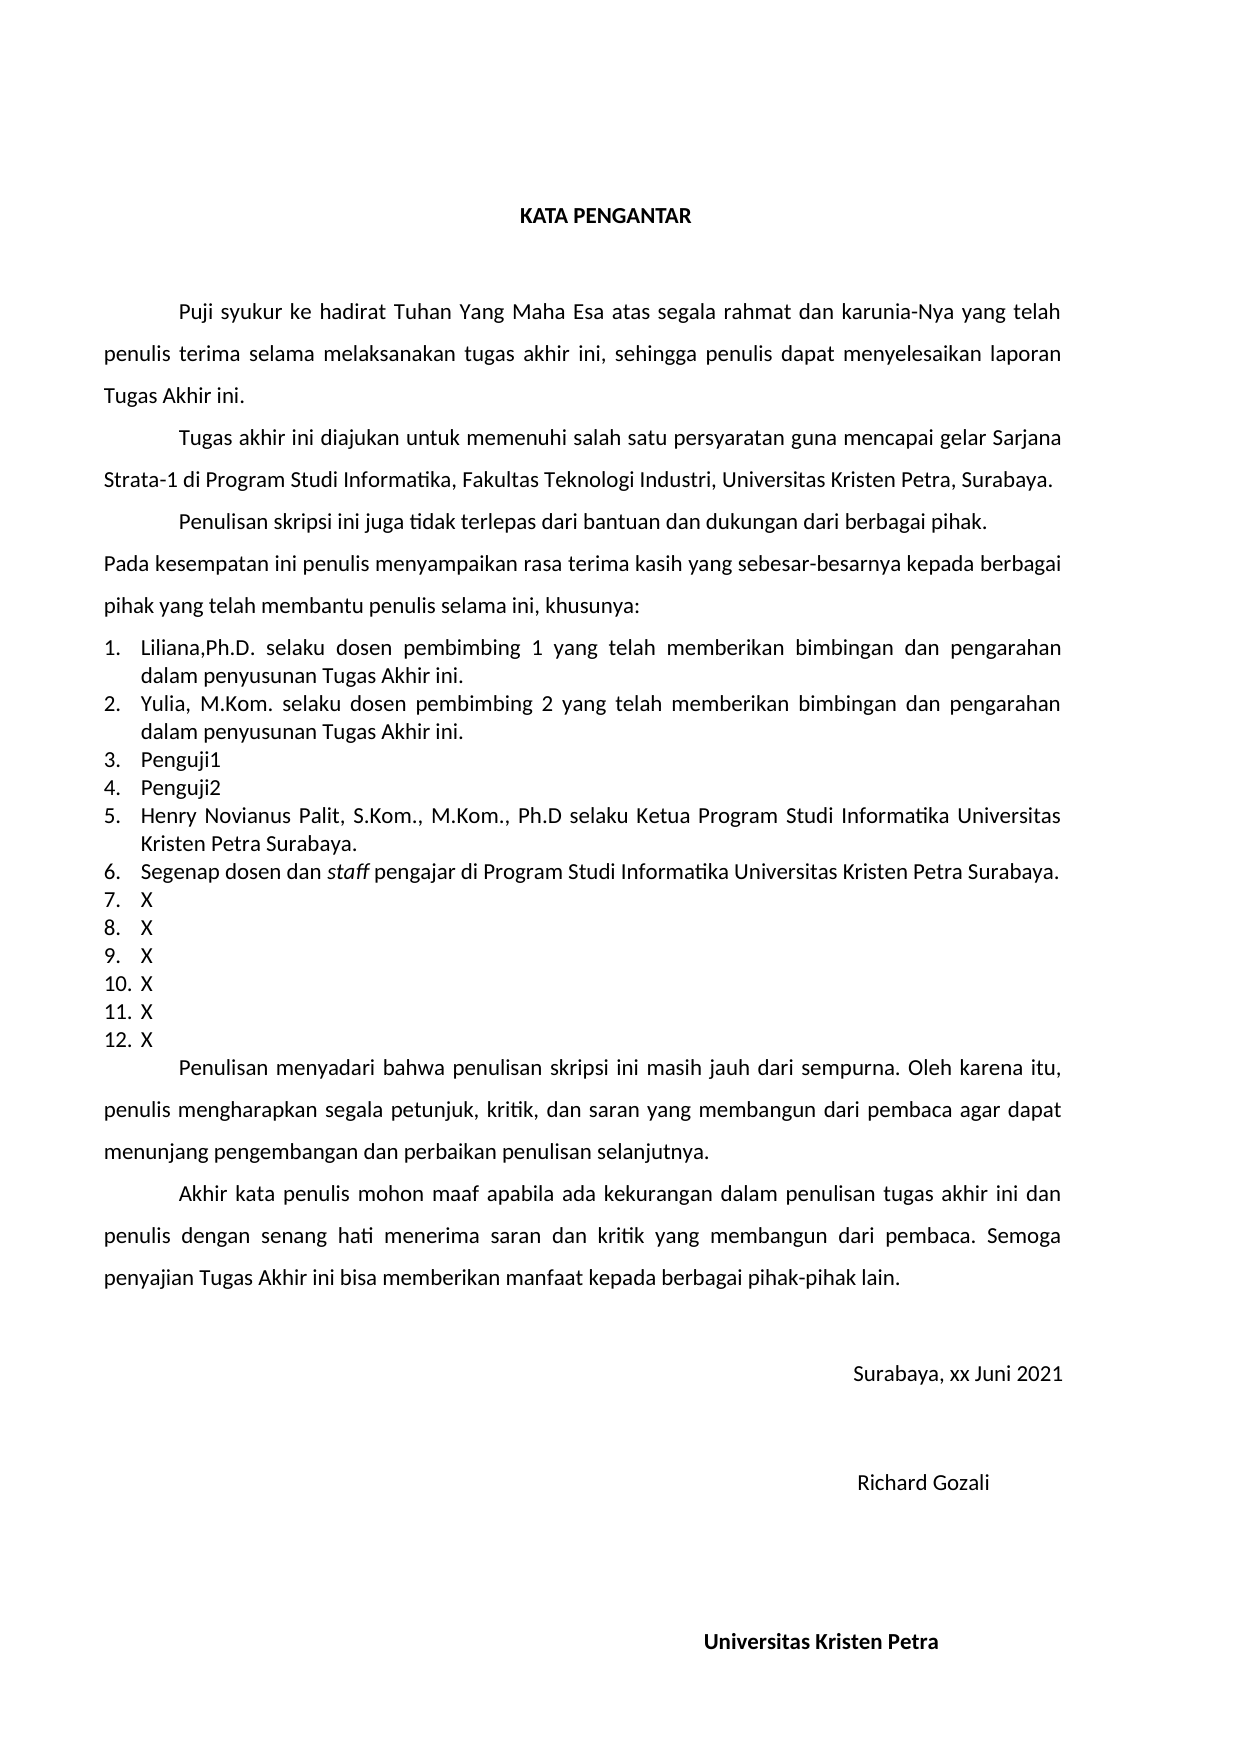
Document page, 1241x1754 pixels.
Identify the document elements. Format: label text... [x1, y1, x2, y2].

text Akhir kata penulis mohon maaf apabila ada kekurangan dalam penulisan tugas akhir ini dan penulis dengan senang hati menerima saran dan kritik yang membangun dari pembaca. Semoga penyajian Tugas Akhir ini bisa memberikan manfaat kepada berbagai pihak-pihak lain. [103, 1179, 1063, 1291]
text Richard Gozali [703, 1468, 1063, 1497]
list X [103, 913, 1063, 941]
list X [103, 941, 1063, 969]
list X [103, 969, 1063, 997]
list Liliana,Ph.D. selaku dosen pembimbing 1 yang telah memberikan bimbingan dan pengarahan dalam penyusunan Tugas Akhir ini. [103, 633, 1063, 689]
text Puji syukur ke hadirat Tuhan Yang Maha Esa atas segala rahmat dan karunia-Nya yang telah penulis terima selama melaksanakan tugas akhir ini, sehingga penulis dapat menyelesaikan laporan Tugas Akhir ini. [103, 297, 1063, 409]
list Penguji2 [103, 773, 1063, 801]
text Surabaya, xx Juni 2021 [103, 1359, 1063, 1387]
list X [103, 885, 1063, 913]
list Segenap dosen dan staff pengajar di Program Studi Informatika Universitas Kristen Petra Surabaya. [103, 857, 1063, 885]
subtitle KATA PENGANTAR [111, 177, 1063, 235]
text Penulisan skripsi ini juga tidak terlepas dari bantuan dan dukungan dari berbagai pihak. [103, 507, 1063, 535]
list Henry Novianus Palit, S.Kom., M.Kom., Ph.D selaku Ketua Program Studi Informatika Universitas Kristen Petra Surabaya. [103, 801, 1063, 857]
text Penulisan menyadari bahwa penulisan skripsi ini masih jauh dari sempurna. Oleh karena itu, penulis mengharapkan segala petunjuk, kritik, dan saran yang membangun dari pembaca agar dapat menunjang pengembangan dan perbaikan penulisan selanjutnya. [103, 1053, 1063, 1165]
list X [103, 997, 1063, 1025]
list X [103, 1025, 1063, 1053]
list Penguji1 [103, 745, 1063, 773]
list Yulia, M.Kom. selaku dosen pembimbing 2 yang telah memberikan bimbingan dan pengarahan dalam penyusunan Tugas Akhir ini. [103, 689, 1063, 745]
text Pada kesempatan ini penulis menyampaikan rasa terima kasih yang sebesar-besarnya kepada berbagai pihak yang telah membantu penulis selama ini, khusunya: [103, 549, 1063, 619]
text Tugas akhir ini diajukan untuk memenuhi salah satu persyaratan guna mencapai gelar Sarjana Strata-1 di Program Studi Informatika, Fakultas Teknologi Industri, Universitas Kristen Petra, Surabaya. [103, 423, 1063, 493]
